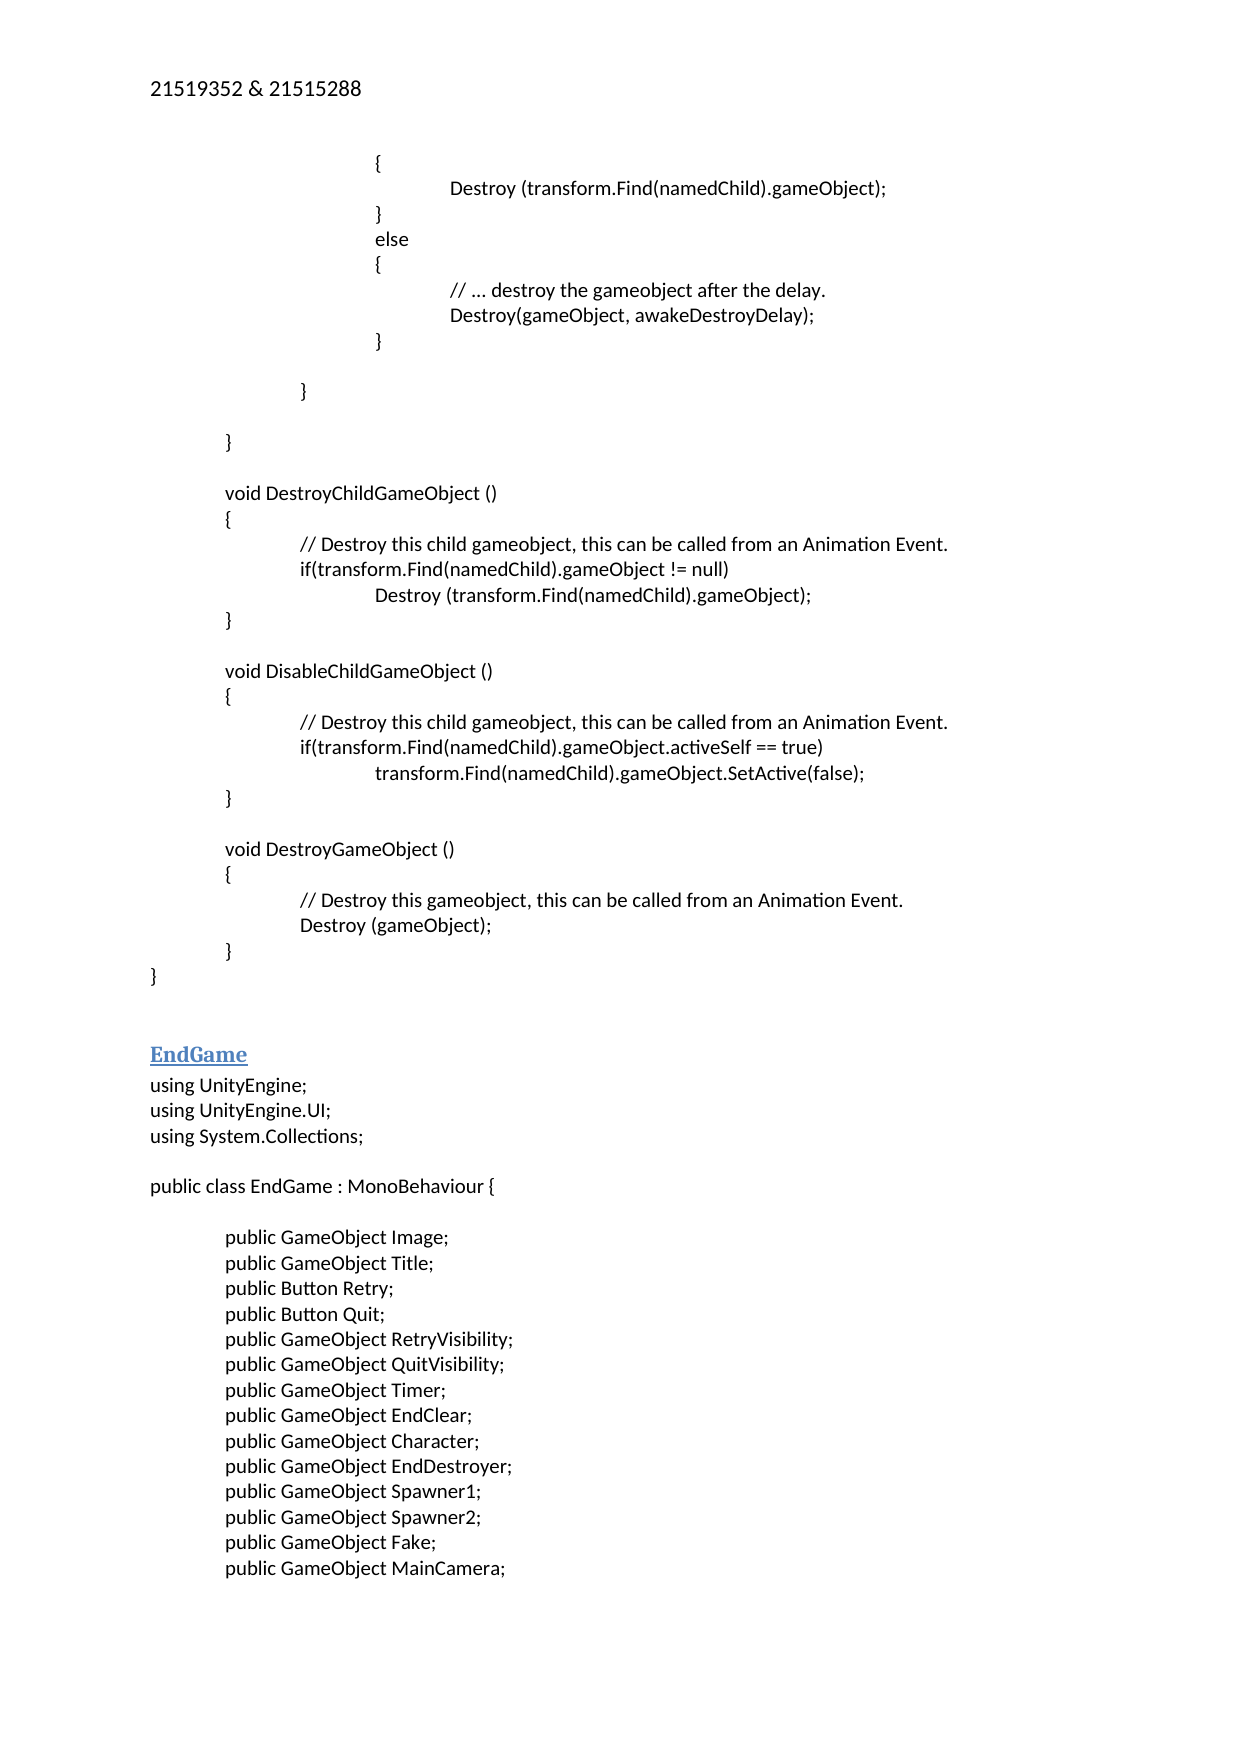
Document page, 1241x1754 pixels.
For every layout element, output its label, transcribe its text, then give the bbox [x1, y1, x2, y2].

text else [150, 226, 1090, 252]
text } [150, 201, 1090, 226]
text { [150, 252, 1090, 277]
text Destroy (transform.Find(namedChild).gameObject); [150, 175, 1090, 201]
text public GameObject Spawner1; [150, 1479, 1090, 1504]
text public GameObject Spawner2; [150, 1504, 1090, 1529]
text if(transform.Find(namedChild).gameObject.activeSelf == true) [150, 734, 1090, 760]
text } [150, 938, 1090, 963]
subtitle EndGame [150, 1042, 1090, 1068]
text { [150, 862, 1090, 887]
text public GameObject Image; [150, 1224, 1090, 1250]
text public GameObject QuitVisibility; [150, 1352, 1090, 1377]
text } [150, 379, 1090, 404]
text { [150, 684, 1090, 709]
text public GameObject Fake; [150, 1529, 1090, 1555]
text // Destroy this child gameobject, this can be called from an Animation Event. [150, 709, 1090, 734]
text { [150, 150, 1090, 175]
text transform.Find(namedChild).gameObject.SetActive(false); [150, 760, 1090, 785]
text using UnityEngine.UI; [150, 1097, 1090, 1123]
text if(transform.Find(namedChild).gameObject != null) [150, 557, 1090, 582]
text public GameObject Character; [150, 1428, 1090, 1453]
text public GameObject MainCamera; [150, 1555, 1090, 1580]
text { [150, 506, 1090, 531]
text void DisableChildGameObject () [150, 658, 1090, 684]
text public GameObject Title; [150, 1250, 1090, 1275]
text Destroy (gameObject); [150, 912, 1090, 938]
text using UnityEngine; [150, 1072, 1090, 1097]
text } [150, 963, 1090, 989]
text } [150, 429, 1090, 455]
text // ... destroy the gameobject after the delay. [150, 277, 1090, 302]
text } [150, 785, 1090, 811]
text public Button Retry; [150, 1275, 1090, 1301]
text public GameObject Timer; [150, 1377, 1090, 1402]
text public Button Quit; [150, 1301, 1090, 1326]
text // Destroy this gameobject, this can be called from an Animation Event. [150, 887, 1090, 912]
text using System.Collections; [150, 1123, 1090, 1148]
text // Destroy this child gameobject, this can be called from an Animation Event. [150, 531, 1090, 557]
text Destroy (transform.Find(namedChild).gameObject); [150, 582, 1090, 607]
text public GameObject EndDestroyer; [150, 1453, 1090, 1479]
text public GameObject EndClear; [150, 1402, 1090, 1428]
text } [150, 328, 1090, 353]
text void DestroyChildGameObject () [150, 480, 1090, 506]
text public class EndGame : MonoBehaviour { [150, 1174, 1090, 1199]
text void DestroyGameObject () [150, 836, 1090, 862]
text } [150, 607, 1090, 633]
text Destroy(gameObject, awakeDestroyDelay); [150, 302, 1090, 328]
text public GameObject RetryVisibility; [150, 1326, 1090, 1352]
